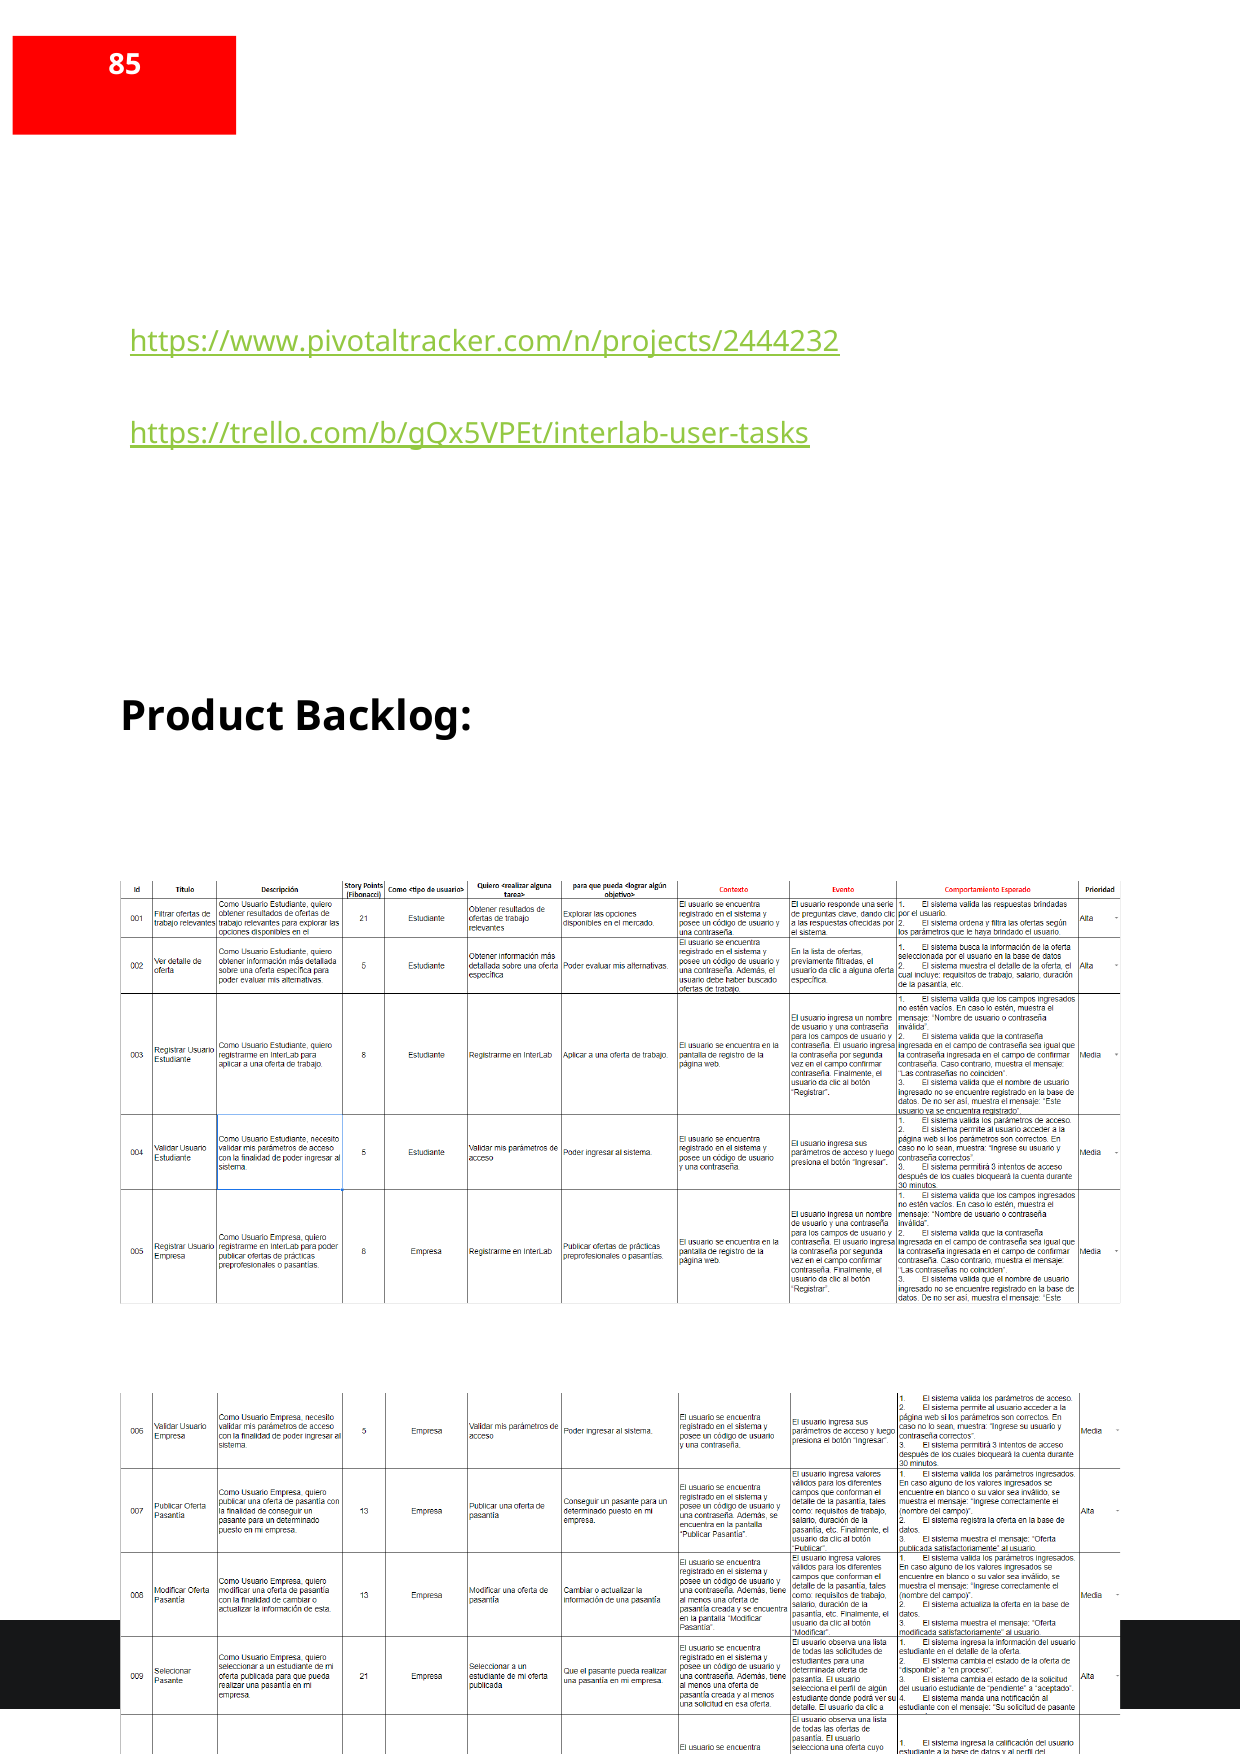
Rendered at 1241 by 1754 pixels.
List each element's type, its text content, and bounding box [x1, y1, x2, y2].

subtitle Product Backlog: [120, 686, 1120, 742]
text https://www.pivotaltracker.com/n/projects/2444232 [129, 321, 1120, 360]
text https://trello.com/b/gQx5VPEt/interlab-user-tasks [129, 412, 1120, 452]
picture [120, 1393, 1121, 1754]
picture [120, 881, 1121, 1304]
